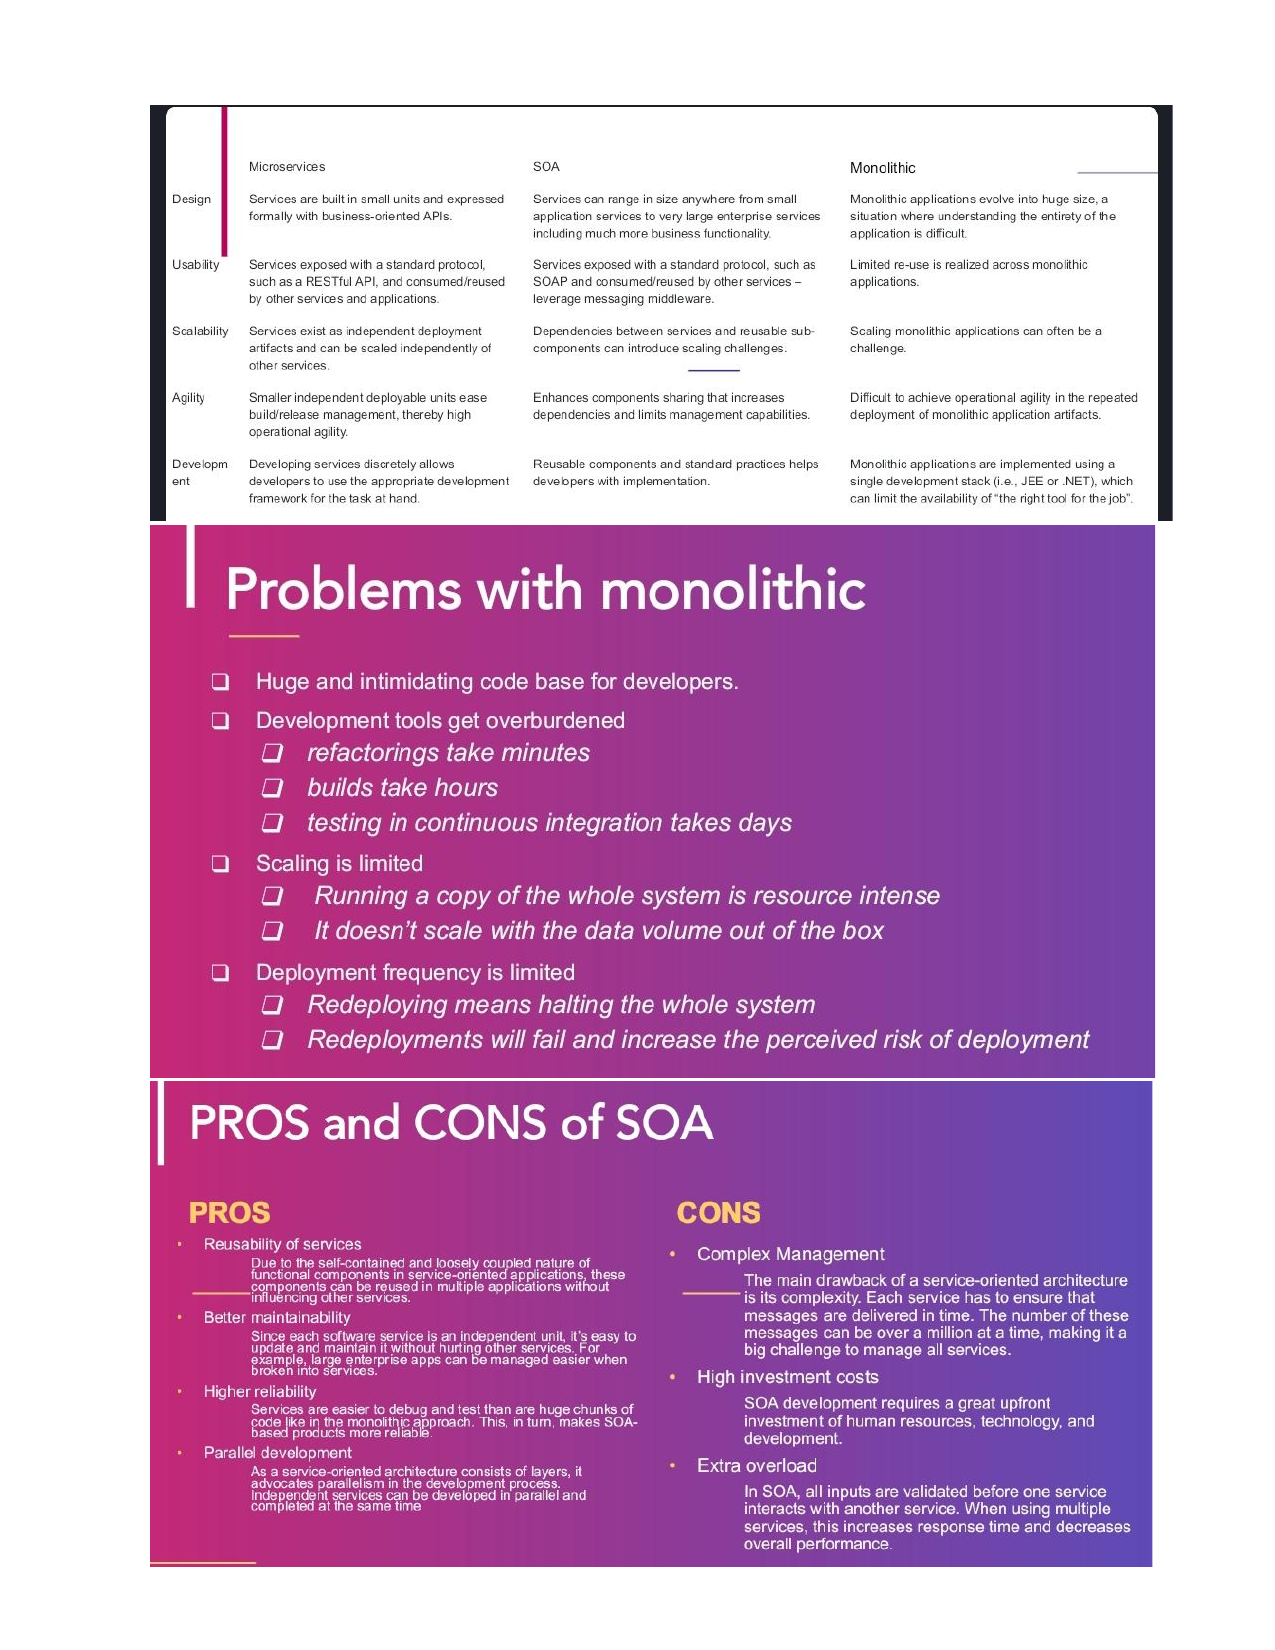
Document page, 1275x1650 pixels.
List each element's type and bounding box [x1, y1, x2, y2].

picture [150, 105, 1173, 521]
picture [150, 1081, 1153, 1567]
picture [150, 525, 1155, 1078]
